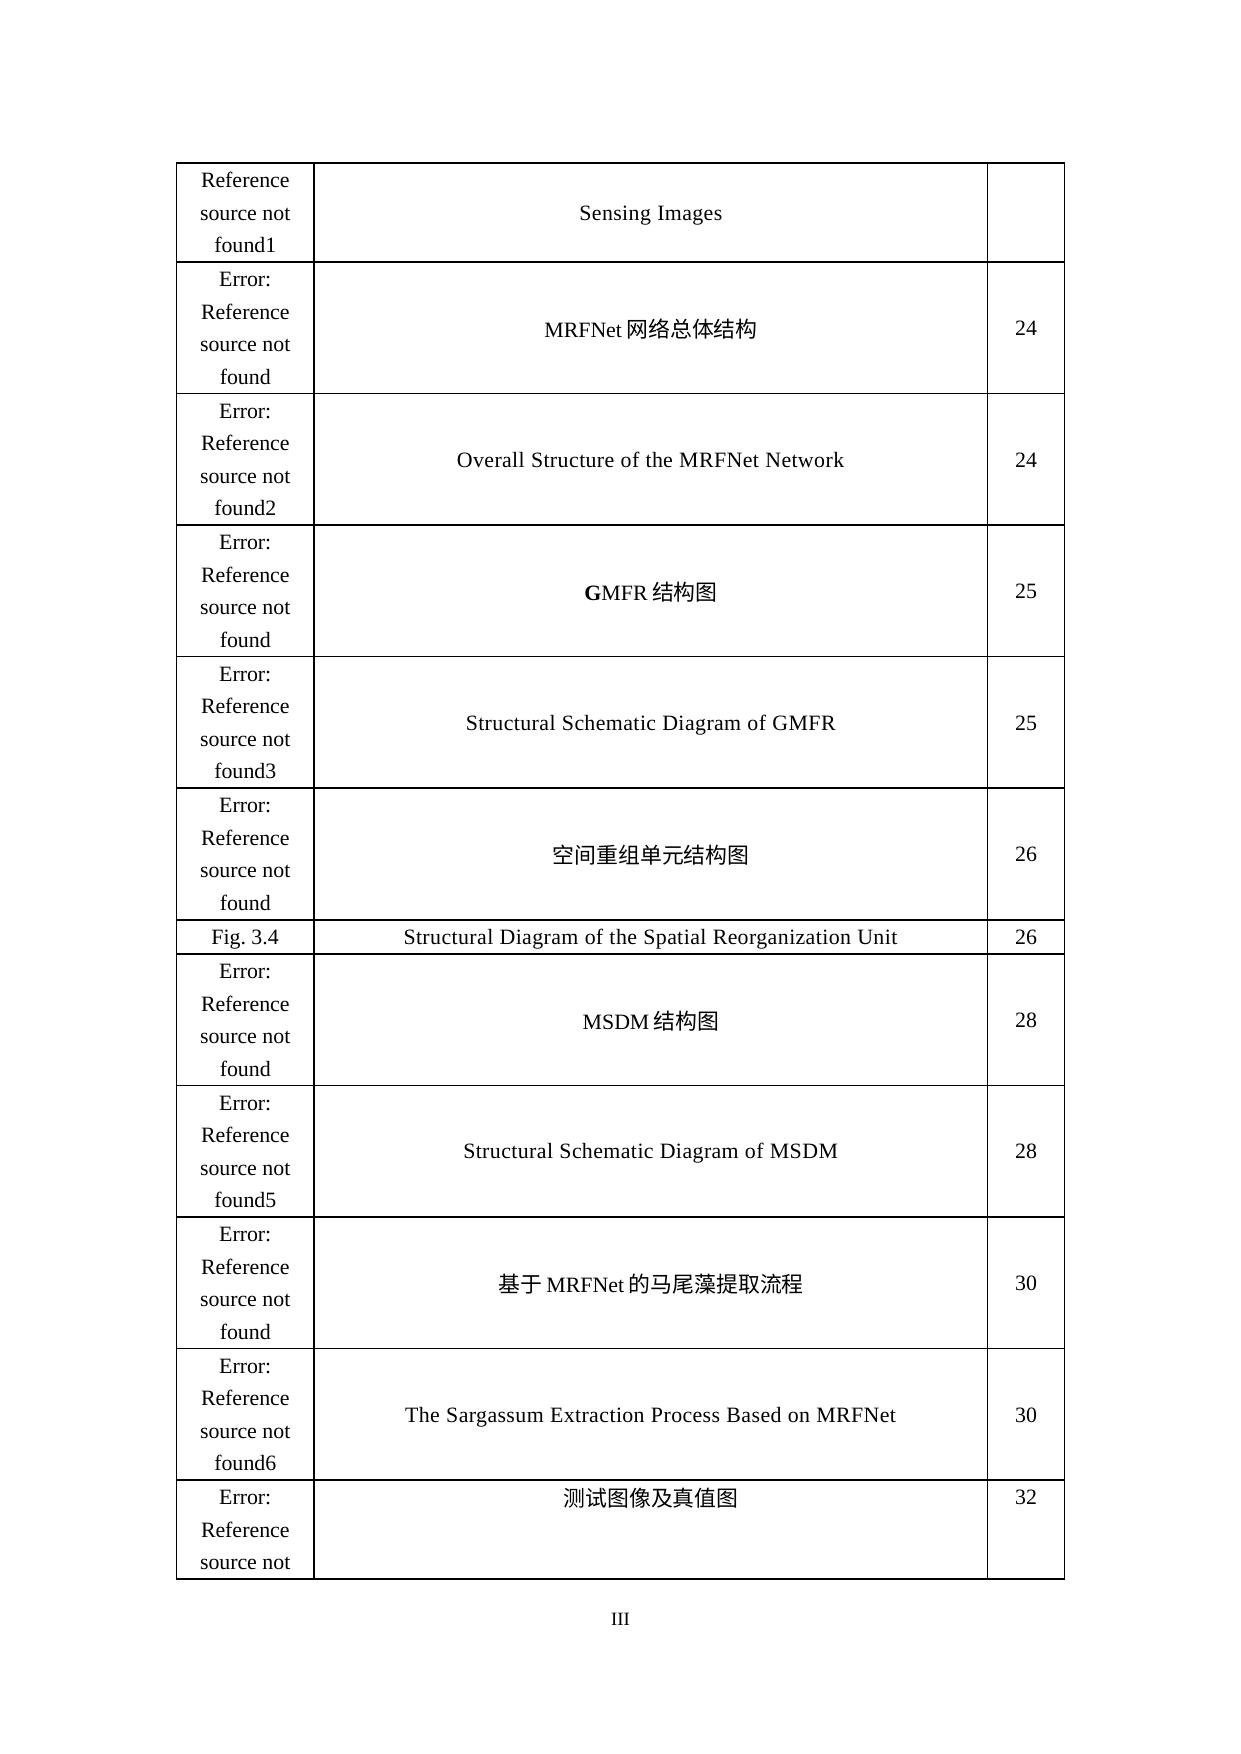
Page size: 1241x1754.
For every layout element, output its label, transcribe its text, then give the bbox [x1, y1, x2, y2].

table_cell 25 [988, 526, 1064, 656]
table_cell 23 [988, 164, 1064, 261]
table_cell GMFR结构图 [315, 526, 987, 656]
table_cell Structural Diagram of the Spatial Reorganization Unit [315, 921, 987, 953]
table_cell Structural Schematic Diagram of MSDM [315, 1086, 987, 1216]
table_cell 24 [988, 394, 1064, 524]
table_cell Structural Schematic Diagram of GMFR [315, 657, 987, 787]
table_cell The Sargassum Extraction Process Based on MRFNet [315, 1349, 987, 1479]
table_cell 28 [988, 1086, 1064, 1216]
table_cell MSDM结构图 [315, 955, 987, 1084]
table_cell Fig. 3.4 [177, 921, 313, 953]
table_cell 25 [988, 657, 1064, 787]
table_cell 26 [988, 789, 1064, 919]
table_cell Overall Structure of the MRFNet Network [315, 394, 987, 524]
table_cell 基于MRFNet的马尾藻提取流程 [315, 1218, 987, 1348]
table_cell 测试图像及真值图 [315, 1481, 987, 1578]
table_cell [315, 164, 987, 261]
table_cell 28 [988, 955, 1064, 1084]
table_cell 空间重组单元结构图 [315, 789, 987, 919]
table_cell 32 [988, 1481, 1064, 1578]
table_cell 30 [988, 1218, 1064, 1348]
table_cell 26 [988, 921, 1064, 953]
table_cell MRFNet网络总体结构 [315, 263, 987, 393]
table_cell 30 [988, 1349, 1064, 1479]
table_cell 24 [988, 263, 1064, 393]
